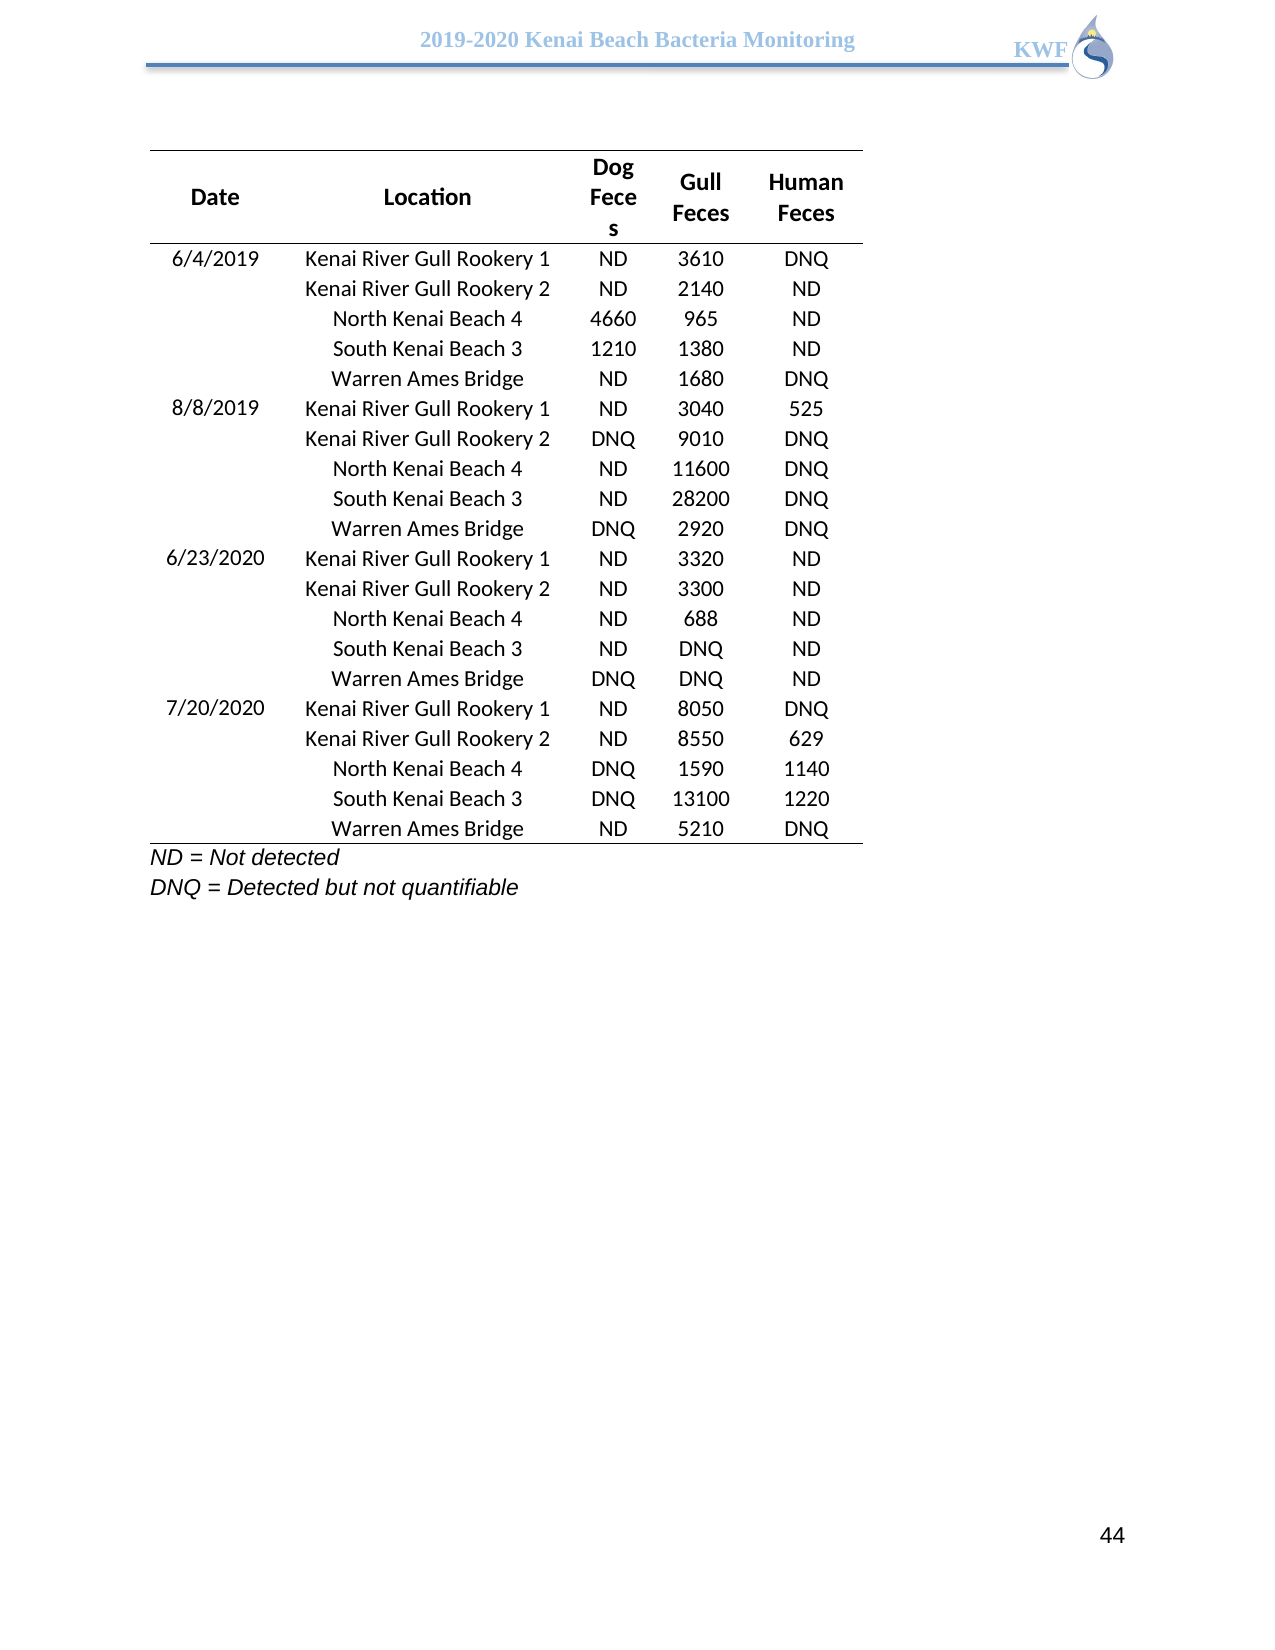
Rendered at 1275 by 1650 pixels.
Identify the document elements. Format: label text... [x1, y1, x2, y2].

table_cell ND [750, 633, 862, 663]
text ND = Not detected [150, 844, 1125, 870]
table_cell 4660 [575, 303, 652, 333]
table_cell DNQ [652, 663, 750, 693]
table_cell ND [575, 633, 652, 663]
table_cell Kenai River Gull Rookery 2 [281, 723, 575, 753]
table_cell DNQ [575, 663, 652, 693]
table_cell ND [575, 273, 652, 303]
table_cell 7/20/2020 [150, 693, 281, 843]
table_cell ND [575, 453, 652, 483]
table_cell 11600 [652, 453, 750, 483]
table_cell DNQ [750, 363, 862, 393]
table_cell ND [575, 693, 652, 723]
table_cell ND [575, 573, 652, 603]
table_cell 6/4/2019 [150, 244, 281, 393]
table_cell ND [750, 603, 862, 633]
table_cell 8550 [652, 723, 750, 753]
table_cell DNQ [750, 813, 862, 843]
table_cell Kenai River Gull Rookery 2 [281, 423, 575, 453]
table_header Date [150, 151, 281, 243]
table_header Location [281, 151, 575, 243]
table_cell Kenai River Gull Rookery 2 [281, 273, 575, 303]
table_cell DNQ [575, 513, 652, 543]
table_cell DNQ [575, 753, 652, 783]
table_cell ND [575, 813, 652, 843]
picture [1069, 13, 1118, 79]
table_cell ND [575, 603, 652, 633]
table_cell Kenai River Gull Rookery 1 [281, 543, 575, 573]
table_cell South Kenai Beach 3 [281, 333, 575, 363]
table_cell Warren Ames Bridge [281, 813, 575, 843]
table_cell 1210 [575, 333, 652, 363]
table_cell 525 [750, 393, 862, 423]
table_header Gull Feces [652, 151, 750, 243]
table_cell Warren Ames Bridge [281, 663, 575, 693]
table_cell Warren Ames Bridge [281, 363, 575, 393]
table_cell Kenai River Gull Rookery 1 [281, 244, 575, 273]
table_cell North Kenai Beach 4 [281, 453, 575, 483]
table_cell DNQ [652, 633, 750, 663]
table_cell 8050 [652, 693, 750, 723]
table_cell 2140 [652, 273, 750, 303]
table_cell DNQ [750, 423, 862, 453]
table_cell South Kenai Beach 3 [281, 783, 575, 813]
table_cell North Kenai Beach 4 [281, 303, 575, 333]
table_cell DNQ [750, 693, 862, 723]
table_header Human Feces [750, 151, 862, 243]
table_cell 3320 [652, 543, 750, 573]
table_cell 2920 [652, 513, 750, 543]
table_header Dog Feces [575, 151, 652, 243]
table_cell ND [750, 273, 862, 303]
table_cell South Kenai Beach 3 [281, 633, 575, 663]
table_cell 9010 [652, 423, 750, 453]
table_cell 1590 [652, 753, 750, 783]
table_cell ND [750, 573, 862, 603]
table_cell ND [575, 244, 652, 273]
table_cell DNQ [750, 244, 862, 273]
table_cell ND [575, 483, 652, 513]
table_cell DNQ [575, 783, 652, 813]
table_cell Warren Ames Bridge [281, 513, 575, 543]
table_cell Kenai River Gull Rookery 1 [281, 393, 575, 423]
table_cell ND [750, 333, 862, 363]
table_cell North Kenai Beach 4 [281, 753, 575, 783]
table_cell DNQ [750, 513, 862, 543]
table_cell 28200 [652, 483, 750, 513]
table_cell South Kenai Beach 3 [281, 483, 575, 513]
table_cell 13100 [652, 783, 750, 813]
table_cell 5210 [652, 813, 750, 843]
text DNQ = Detected but not quantifiable [150, 874, 1125, 900]
table_cell ND [750, 303, 862, 333]
table_cell 3300 [652, 573, 750, 603]
table_cell ND [750, 663, 862, 693]
table_cell 1220 [750, 783, 862, 813]
table_cell 6/23/2020 [150, 543, 281, 693]
table_cell 1140 [750, 753, 862, 783]
table_cell 3040 [652, 393, 750, 423]
table_cell ND [575, 393, 652, 423]
table_cell ND [575, 543, 652, 573]
table_cell Kenai River Gull Rookery 1 [281, 693, 575, 723]
table_cell 3610 [652, 244, 750, 273]
table_cell Kenai River Gull Rookery 2 [281, 573, 575, 603]
table_cell 688 [652, 603, 750, 633]
table_cell DNQ [750, 483, 862, 513]
table_cell ND [575, 363, 652, 393]
table_cell ND [750, 543, 862, 573]
table_cell 1680 [652, 363, 750, 393]
table_cell 8/8/2019 [150, 393, 281, 543]
table_cell ND [575, 723, 652, 753]
table_cell DNQ [750, 453, 862, 483]
table_cell 1380 [652, 333, 750, 363]
table_cell 965 [652, 303, 750, 333]
table_cell DNQ [575, 423, 652, 453]
table_cell 629 [750, 723, 862, 753]
table_cell North Kenai Beach 4 [281, 603, 575, 633]
